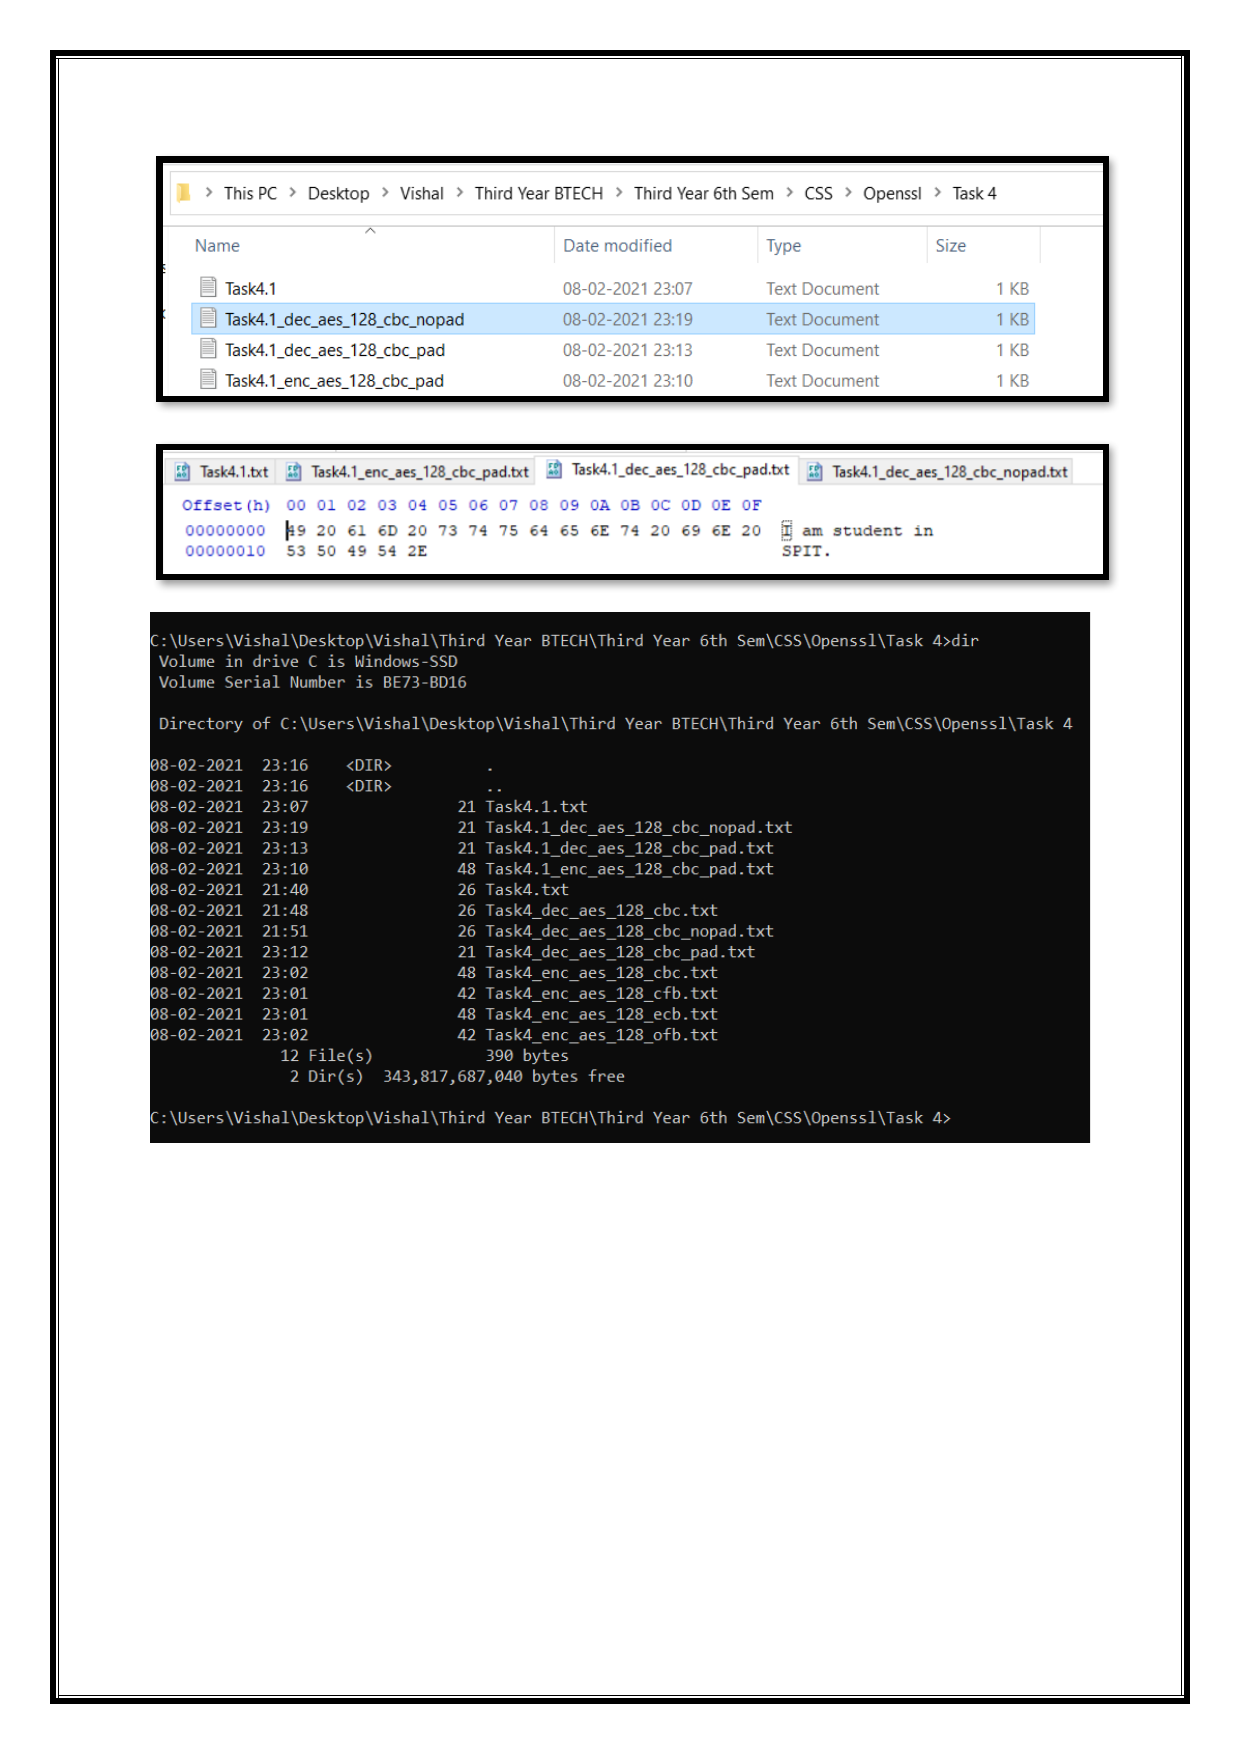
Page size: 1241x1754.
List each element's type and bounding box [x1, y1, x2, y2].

picture [163, 450, 1103, 574]
picture [150, 612, 1091, 1143]
picture [163, 163, 1103, 396]
